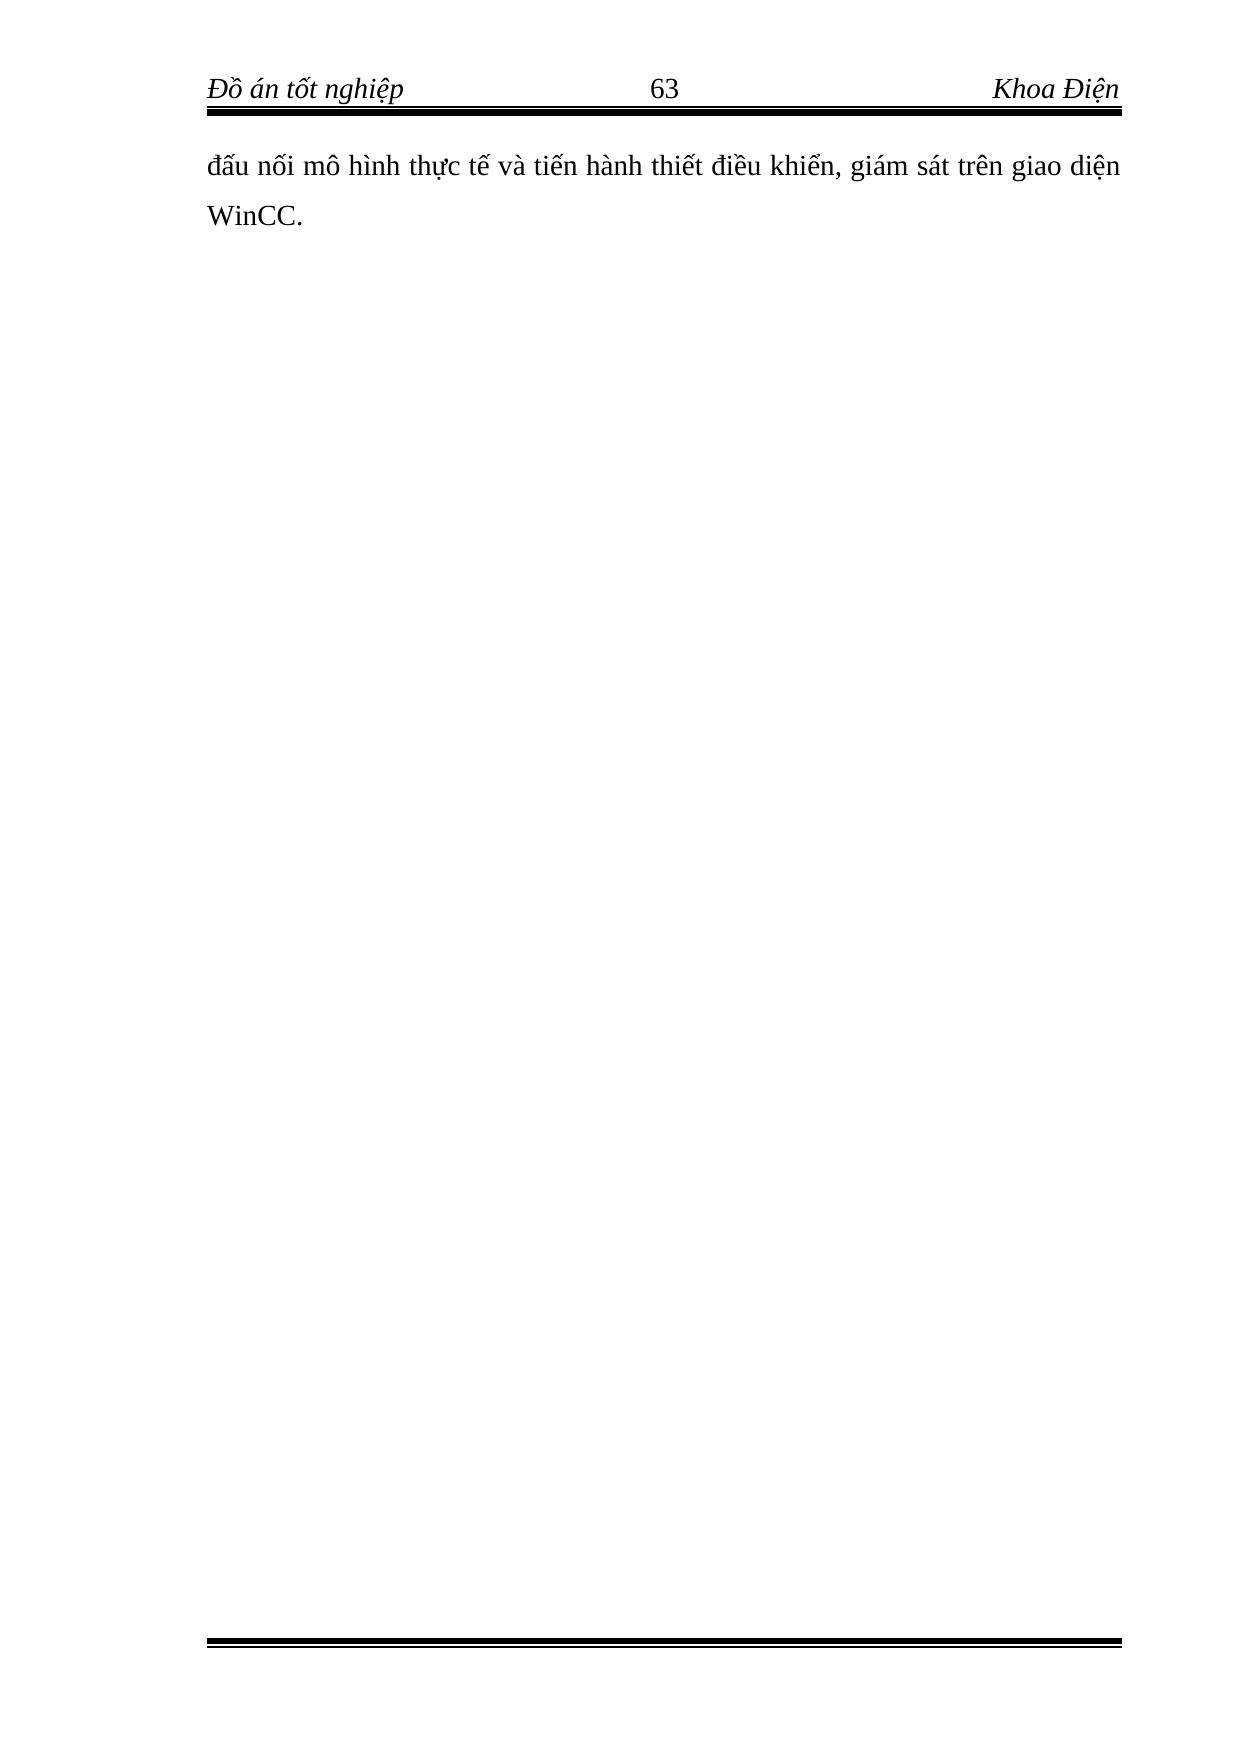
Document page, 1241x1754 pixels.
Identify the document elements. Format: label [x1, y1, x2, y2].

text [207, 148, 1122, 232]
